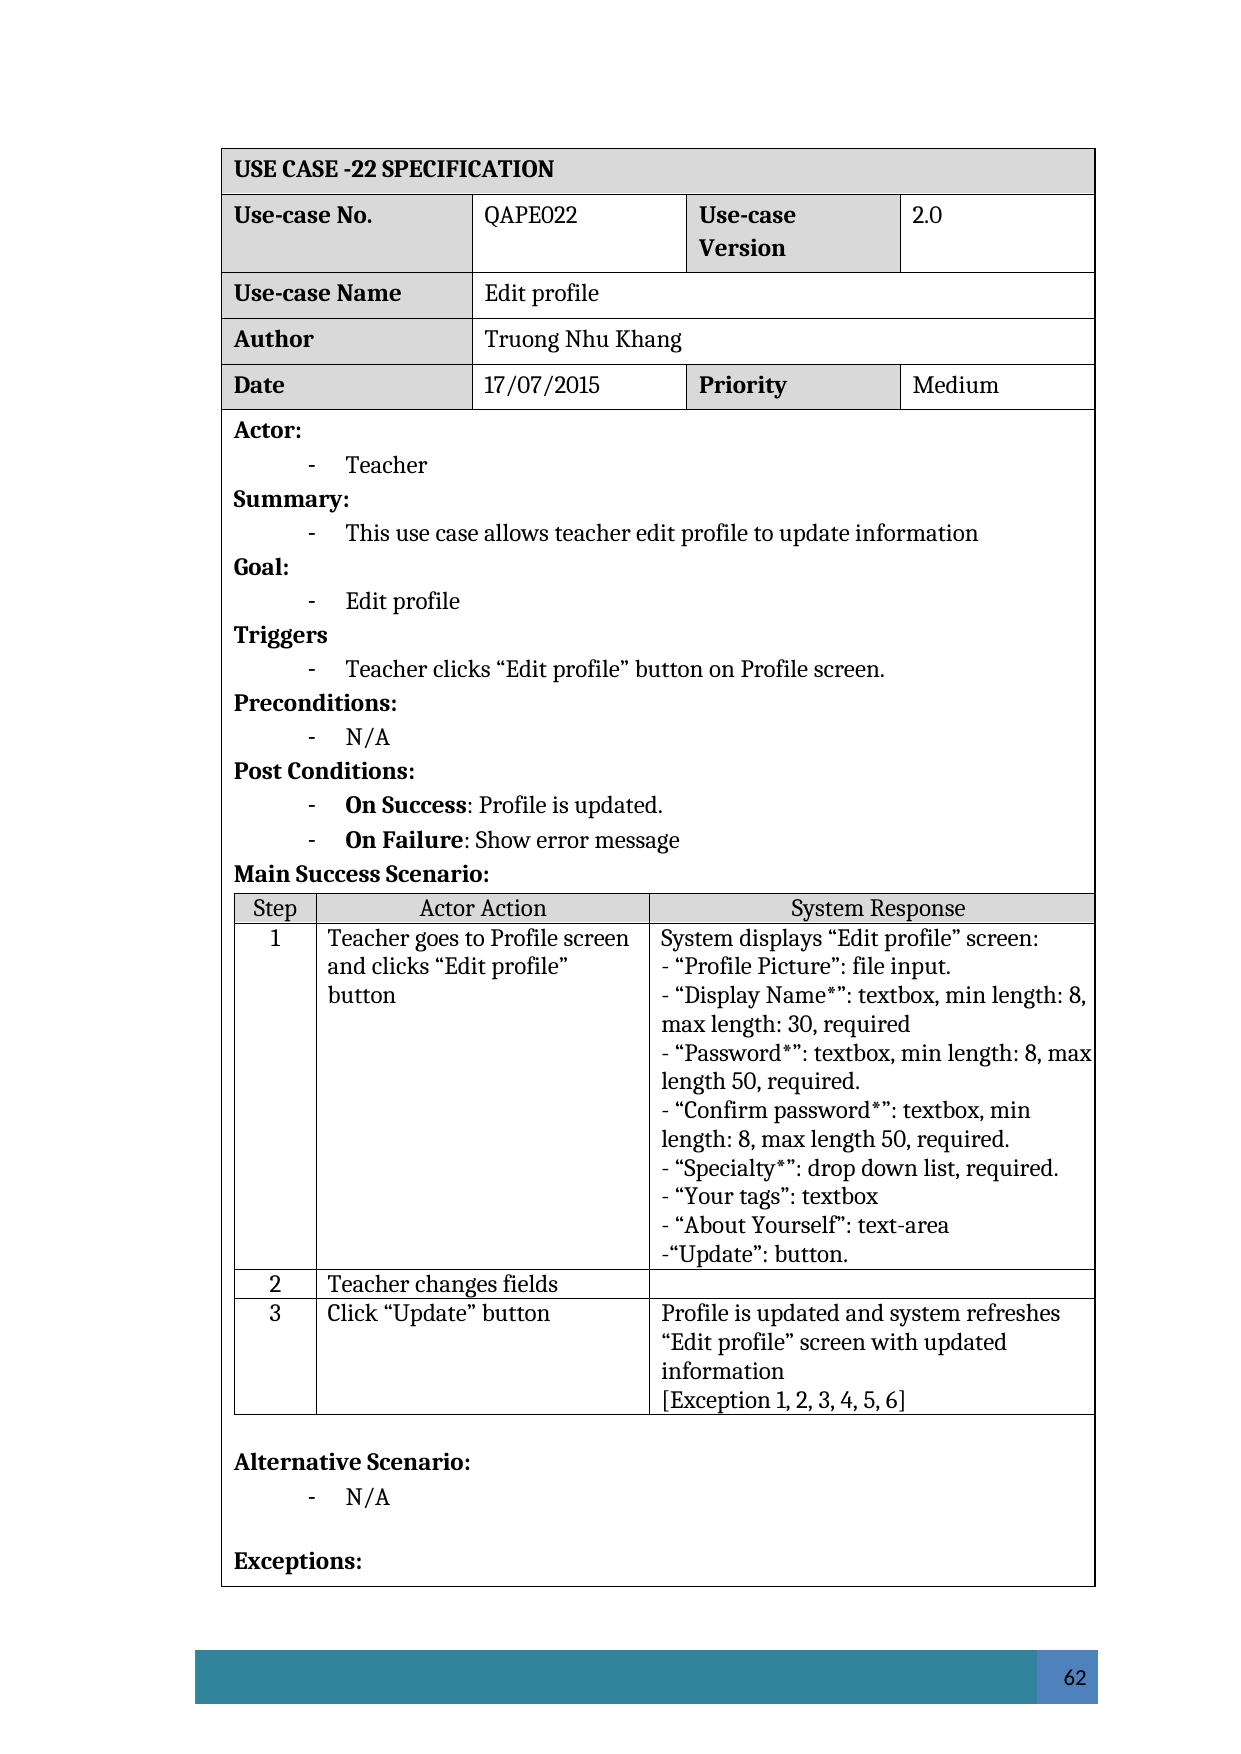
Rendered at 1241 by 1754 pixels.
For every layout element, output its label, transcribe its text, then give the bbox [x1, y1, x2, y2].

table_header USE CASE -22 SPECIFICATION [222, 149, 1094, 193]
table_cell Priority [687, 365, 900, 409]
table_cell Author [222, 319, 472, 364]
table_cell 17/07/2015 [473, 365, 686, 409]
table_cell Date [222, 365, 472, 409]
table_cell Use-case Version [687, 195, 900, 272]
table_cell Use-case Name [222, 273, 472, 318]
table_cell 2.0 [901, 195, 1094, 272]
table_cell QAPE022 [473, 195, 686, 272]
table_cell Truong Nhu Khang [473, 319, 1094, 364]
table_cell Edit profile [473, 273, 1094, 318]
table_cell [222, 410, 1094, 1586]
table_cell Use-case No. [222, 195, 472, 272]
table_cell Medium [901, 365, 1094, 409]
